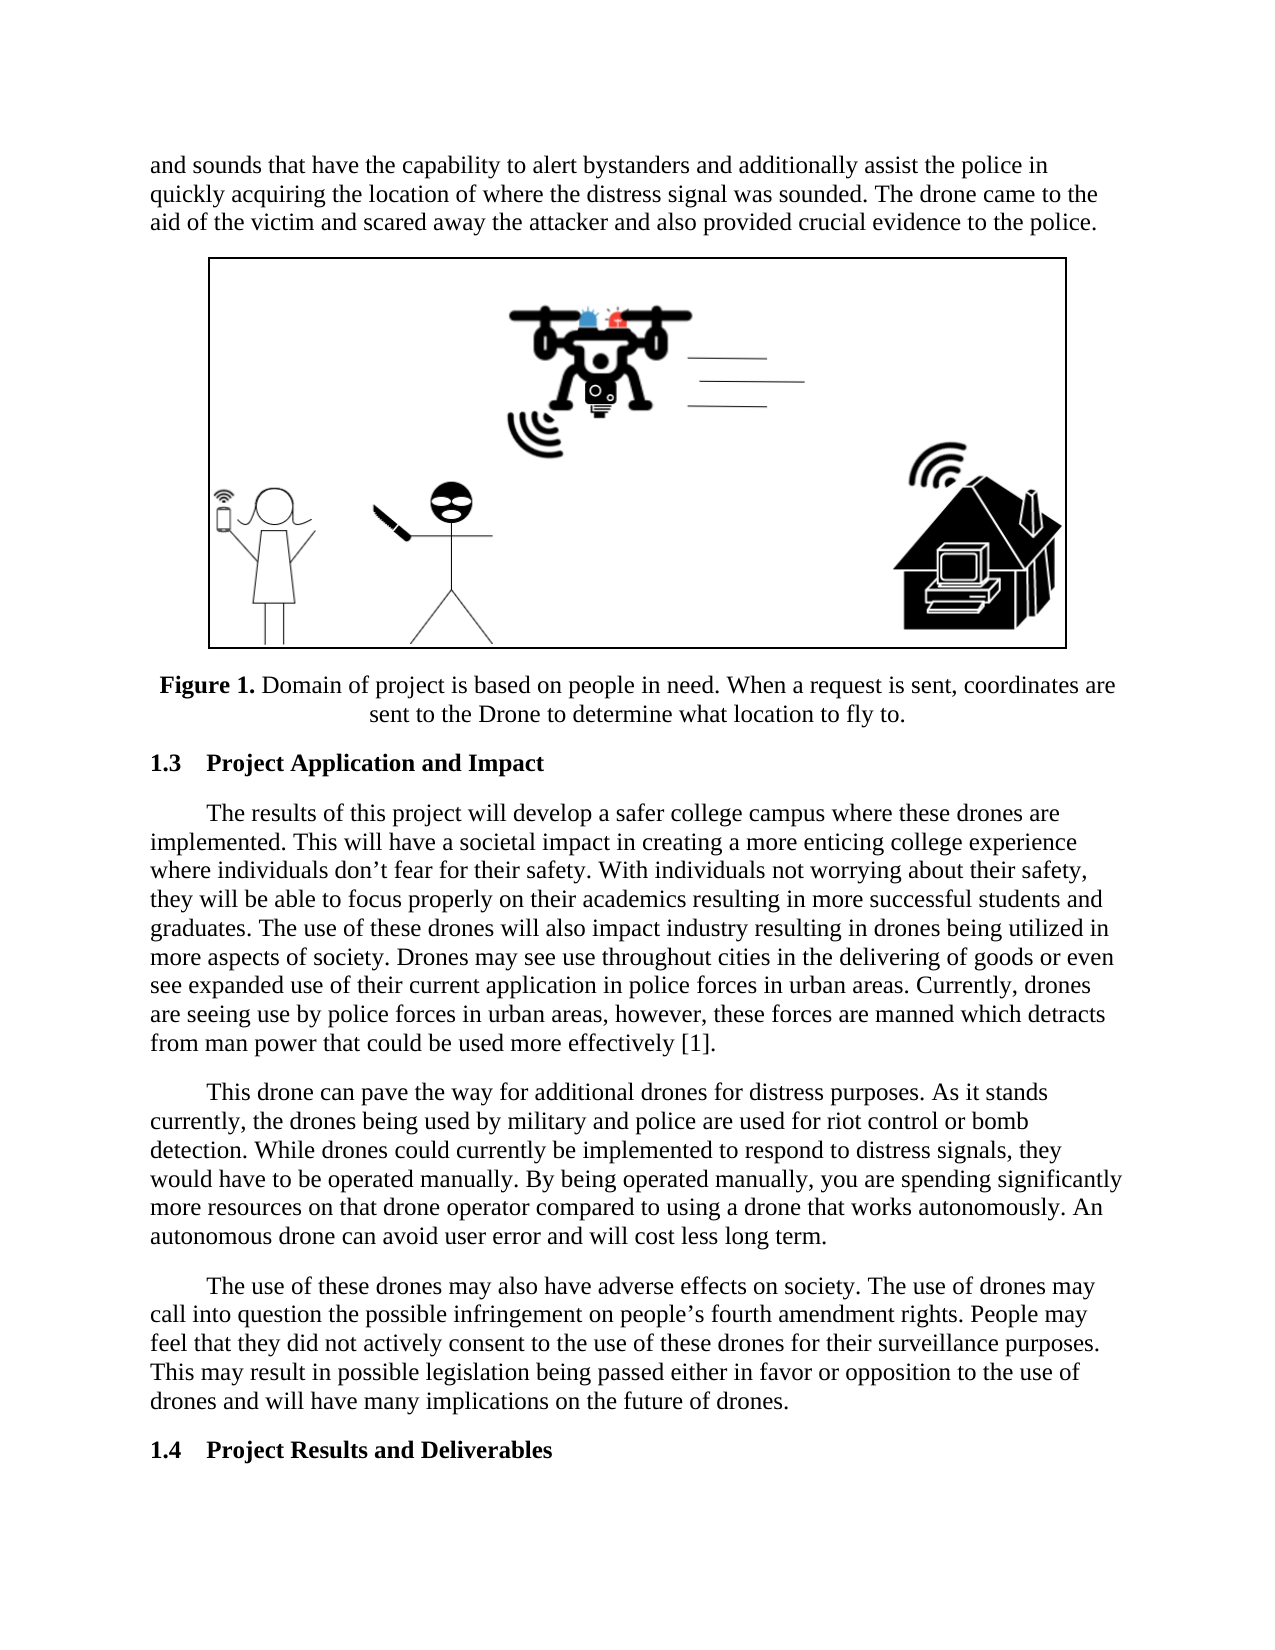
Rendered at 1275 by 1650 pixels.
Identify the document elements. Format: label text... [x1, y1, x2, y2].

list Project Results and Deliverables [150, 1435, 1125, 1464]
text This drone can pave the way for additional drones for distress purposes. As it stands currently, the drones being used by military and police are used for riot control or bomb detection. While drones could currently be implemented to respond to distress signals, they would have to be operated manually. By being operated manually, you are spending significantly more resources on that drone operator compared to using a drone that works autonomously. An autonomous drone can avoid user error and will cost less long term. [150, 1077, 1125, 1250]
text The use of these drones may also have adverse effects on society. The use of drones may call into question the possible infringement on people’s fourth amendment rights. People may feel that they did not actively consent to the use of these drones for their surveillance purposes. This may result in possible legislation being passed either in favor or opposition to the use of drones and will have many implications on the future of drones. [150, 1271, 1125, 1414]
text Figure 1. Domain of project is based on people in need. When a request is sent, coordinates are sent to the Drone to determine what location to fly to. [150, 670, 1125, 727]
picture [210, 259, 1065, 647]
text The results of this project will develop a safer college campus where these drones are implemented. This will have a societal impact in creating a more enticing college experience where individuals don’t fear for their safety. With individuals not worrying about their safety, they will be able to focus properly on their academics resulting in more successful students and graduates. The use of these drones will also impact industry resulting in drones being utilized in more aspects of society. Drones may see use throughout cities in the delivering of goods or even see expanded use of their current application in police forces in urban areas. Currently, drones are seeing use by police forces in urban areas, however, these forces are manned which detracts from man power that could be used more effectively [1]. [150, 798, 1125, 1057]
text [150, 150, 1125, 236]
list Project Application and Impact [150, 748, 1125, 777]
